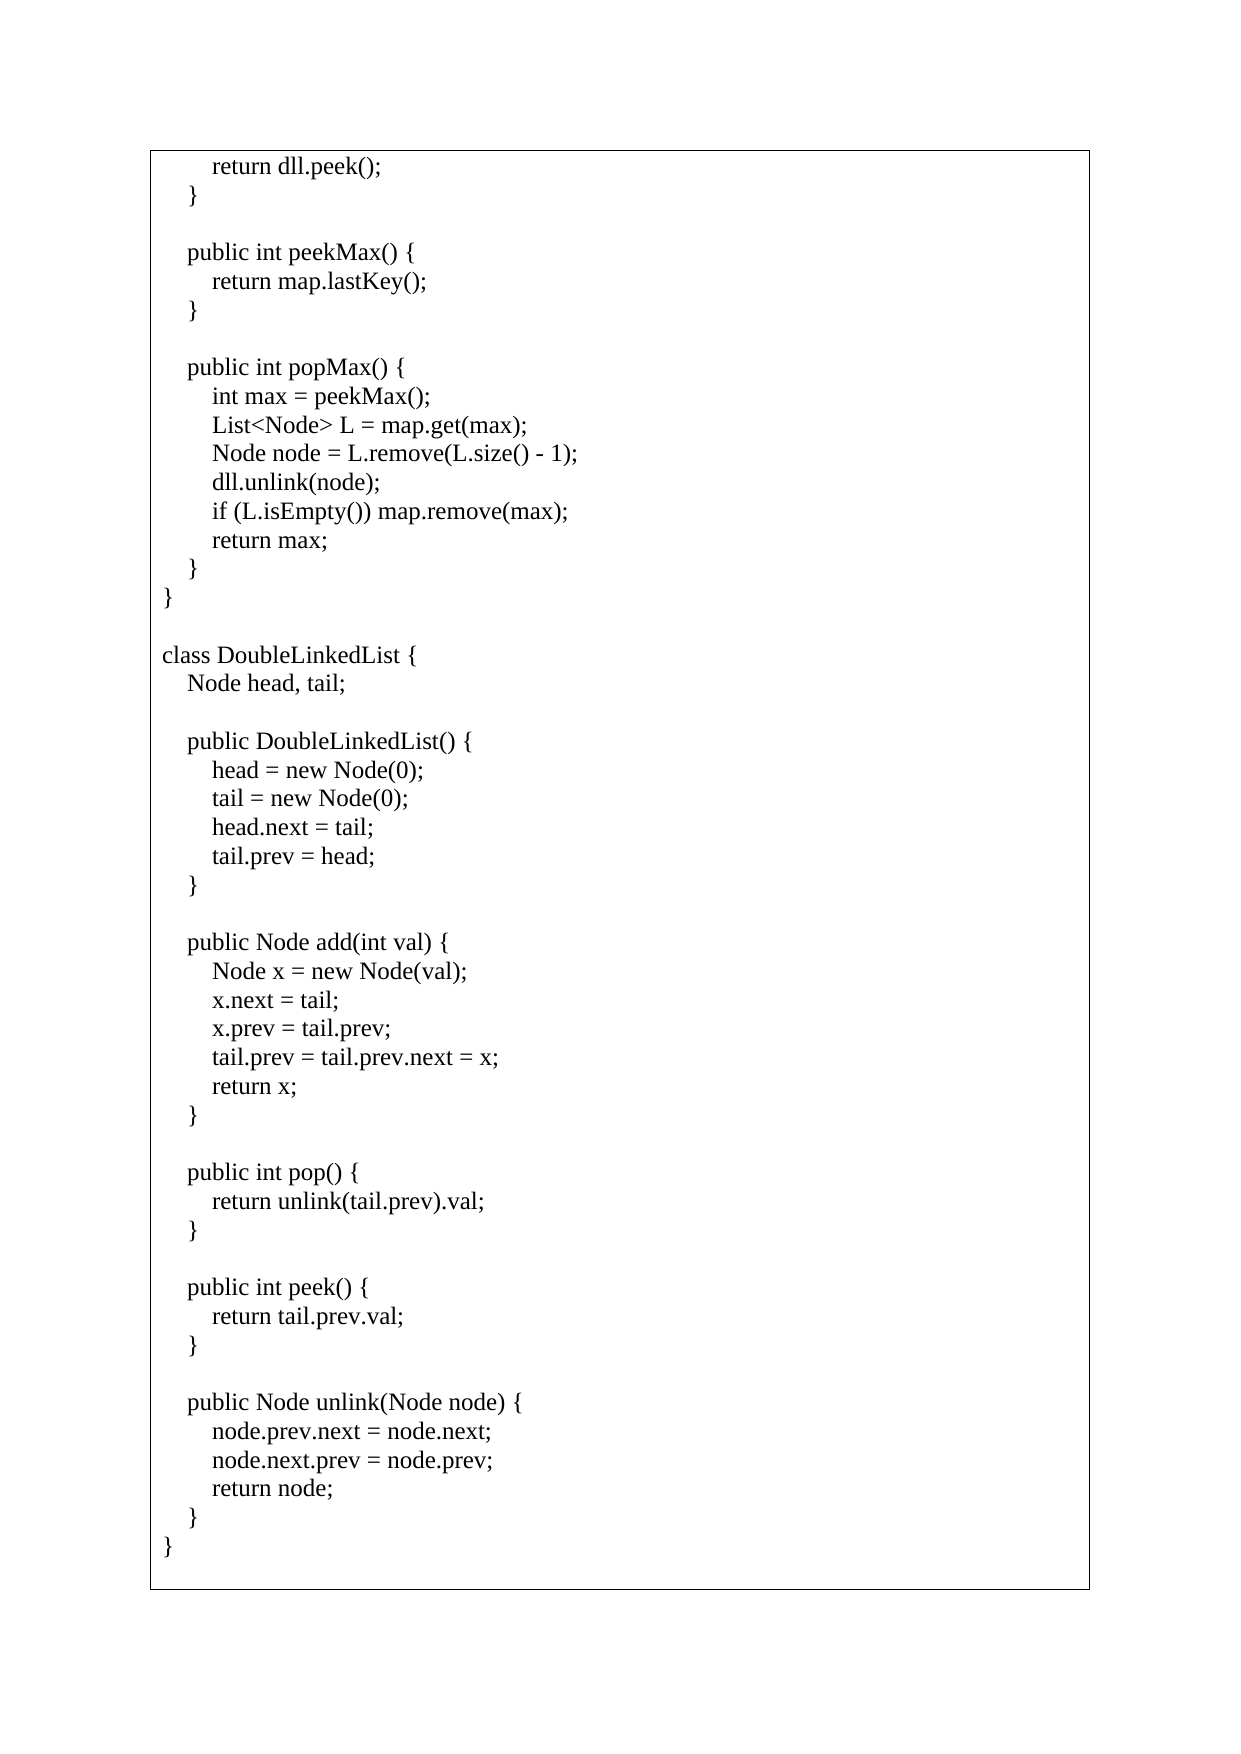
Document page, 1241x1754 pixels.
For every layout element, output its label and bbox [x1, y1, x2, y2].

table_header [151, 151, 1089, 1588]
